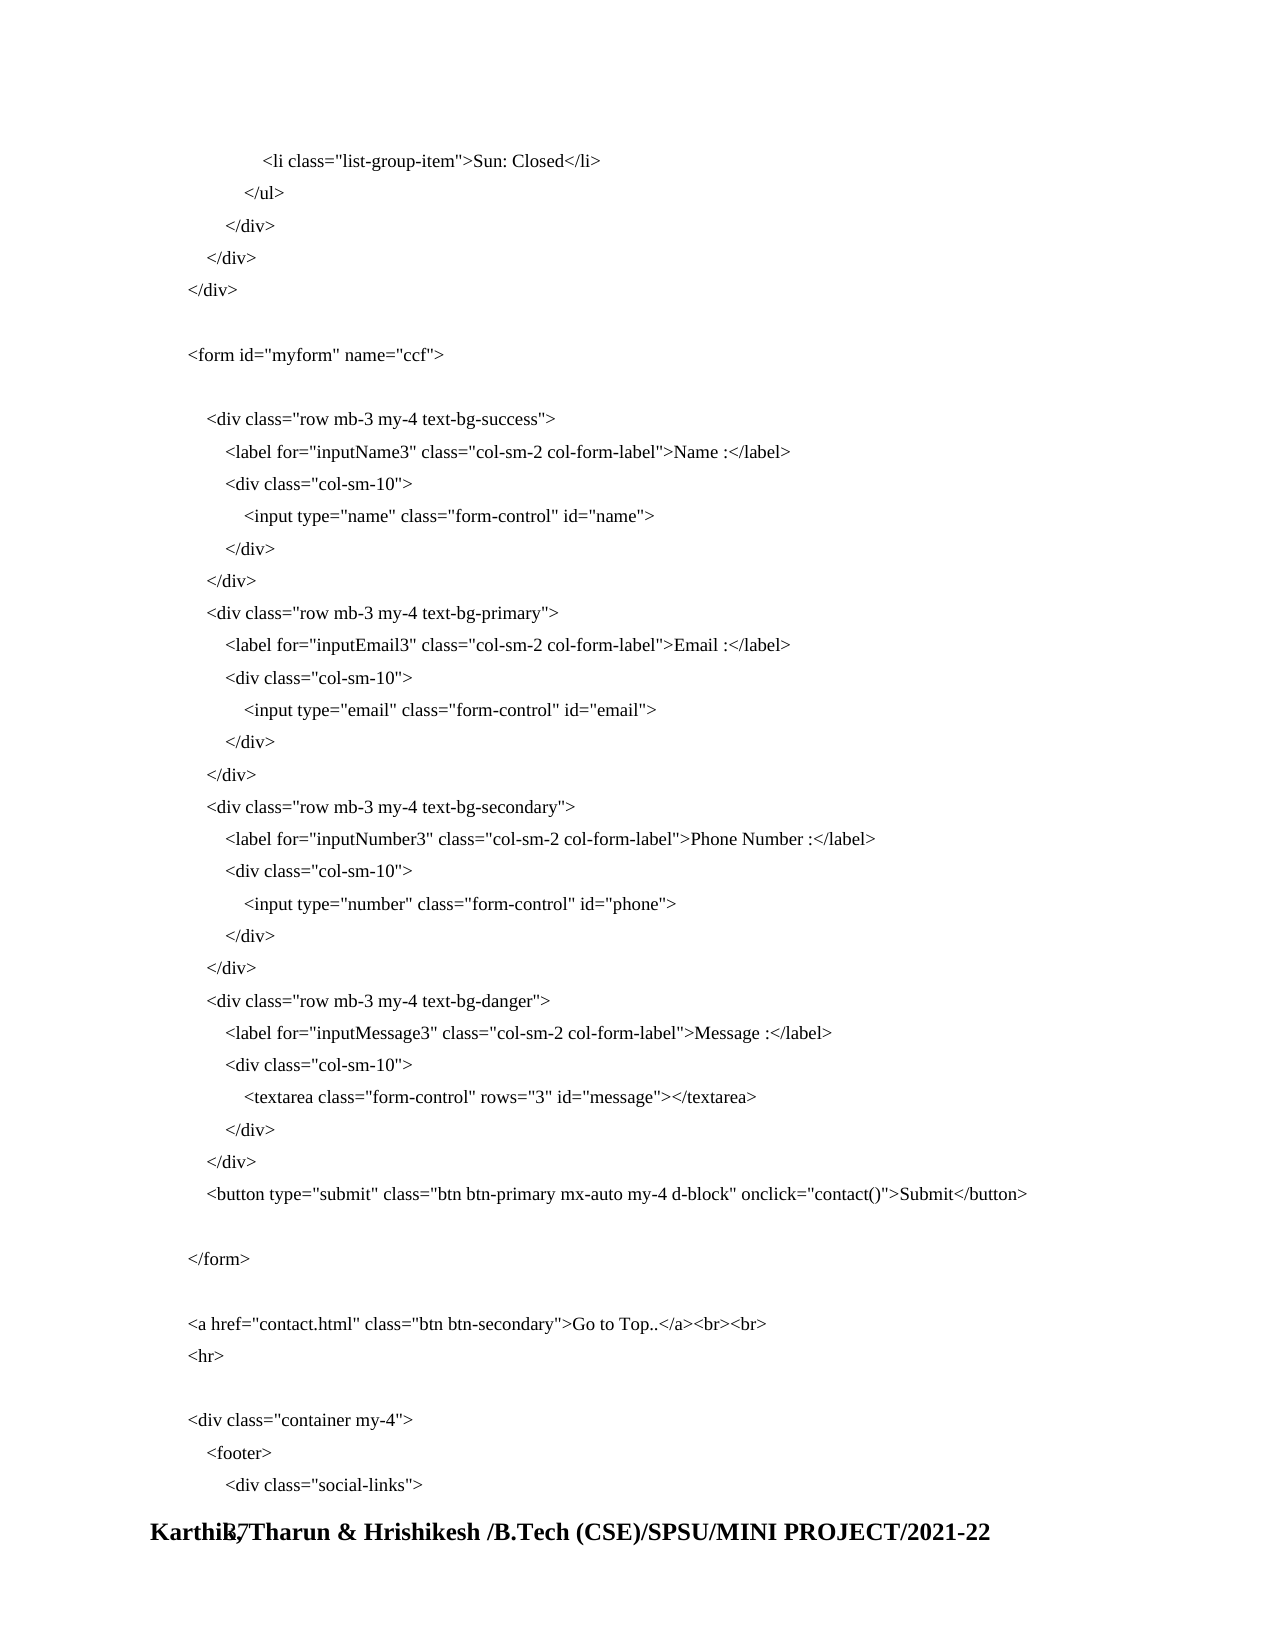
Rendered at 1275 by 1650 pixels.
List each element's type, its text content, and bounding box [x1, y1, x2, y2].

list <input type="number" class="form-control" id="phone"> [150, 893, 1125, 914]
list </ul> [150, 182, 1125, 204]
list <div class="row mb-3 my-4 text-bg-danger"> [150, 989, 1125, 1011]
list </div> [150, 537, 1125, 559]
list <label for="inputNumber3" class="col-sm-2 col-form-label">Phone Number :</label> [150, 828, 1125, 850]
list <label for="inputMessage3" class="col-sm-2 col-form-label">Message :</label> [150, 1022, 1125, 1043]
list <footer> [150, 1442, 1125, 1463]
list </div> [150, 1119, 1125, 1140]
list <label for="inputEmail3" class="col-sm-2 col-form-label">Email :</label> [150, 634, 1125, 656]
list </div> [150, 570, 1125, 591]
list </form> [150, 1248, 1125, 1269]
list <div class="col-sm-10"> [150, 1054, 1125, 1076]
list </div> [150, 279, 1125, 301]
list <form id="myform" name="ccf"> [150, 344, 1125, 365]
list </div> [150, 957, 1125, 979]
list <input type="email" class="form-control" id="email"> [150, 699, 1125, 721]
list </div> [150, 763, 1125, 785]
list <input type="name" class="form-control" id="name"> [150, 505, 1125, 527]
list <hr> [150, 1345, 1125, 1366]
list </div> [150, 925, 1125, 947]
list <div class="container my-4"> [150, 1409, 1125, 1431]
list <div class="col-sm-10"> [150, 473, 1125, 494]
list <div class="social-links"> [150, 1474, 1125, 1496]
list <div class="row mb-3 my-4 text-bg-secondary"> [150, 796, 1125, 817]
list </div> [150, 1151, 1125, 1173]
list <div class="row mb-3 my-4 text-bg-success"> [150, 408, 1125, 430]
list </div> [150, 214, 1125, 236]
list </div> [150, 247, 1125, 268]
list <button type="submit" class="btn btn-primary mx-auto my-4 d-block" onclick="contact()">Submit</button> [150, 1183, 1125, 1205]
list <div class="col-sm-10"> [150, 860, 1125, 882]
list <div class="row mb-3 my-4 text-bg-primary"> [150, 602, 1125, 624]
list </div> [150, 731, 1125, 753]
list <li class="list-group-item">Sun: Closed</li> [150, 150, 1125, 172]
list <textarea class="form-control" rows="3" id="message"></textarea> [150, 1086, 1125, 1108]
list <label for="inputName3" class="col-sm-2 col-form-label">Name :</label> [150, 441, 1125, 462]
list <a href="contact.html" class="btn btn-secondary">Go to Top..</a><br><br> [150, 1312, 1125, 1334]
list <div class="col-sm-10"> [150, 667, 1125, 688]
